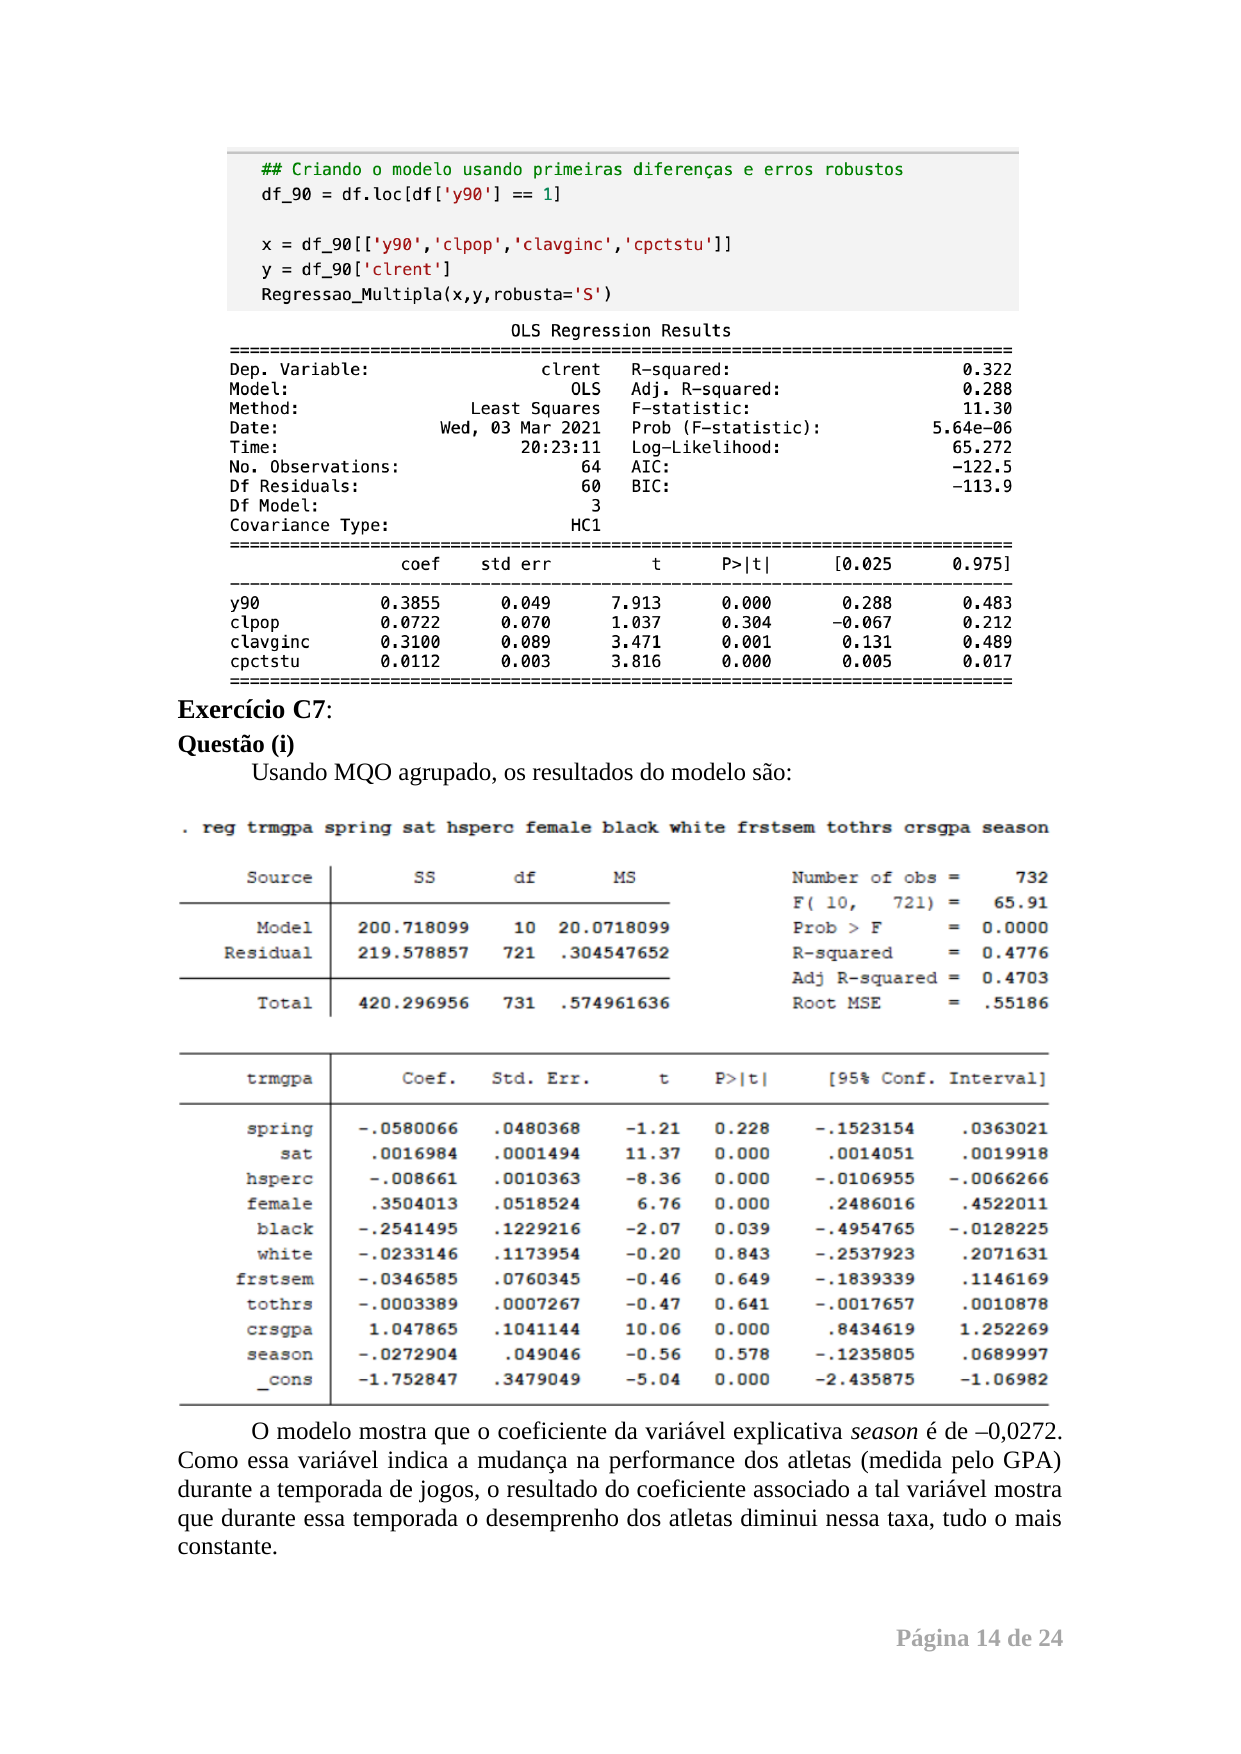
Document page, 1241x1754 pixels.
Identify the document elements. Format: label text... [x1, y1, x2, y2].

picture [221, 147, 1019, 689]
subtitle Exercício C7: [177, 693, 1063, 724]
text Questão (i) [177, 729, 1063, 757]
text Usando MQO agrupado, os resultados do modelo são: [177, 757, 1063, 786]
picture [177, 815, 1063, 1417]
text O modelo mostra que o coeficiente da variável explicativa season é de –0,0272. Como essa variável indica a mudança na performance dos atletas (medida pelo GPA) durante a temporada de jogos, o resultado do coeficiente associado a tal variável mostra que durante essa temporada o desemprenho dos atletas diminui nessa taxa, tudo o mais constante. [177, 1417, 1063, 1560]
